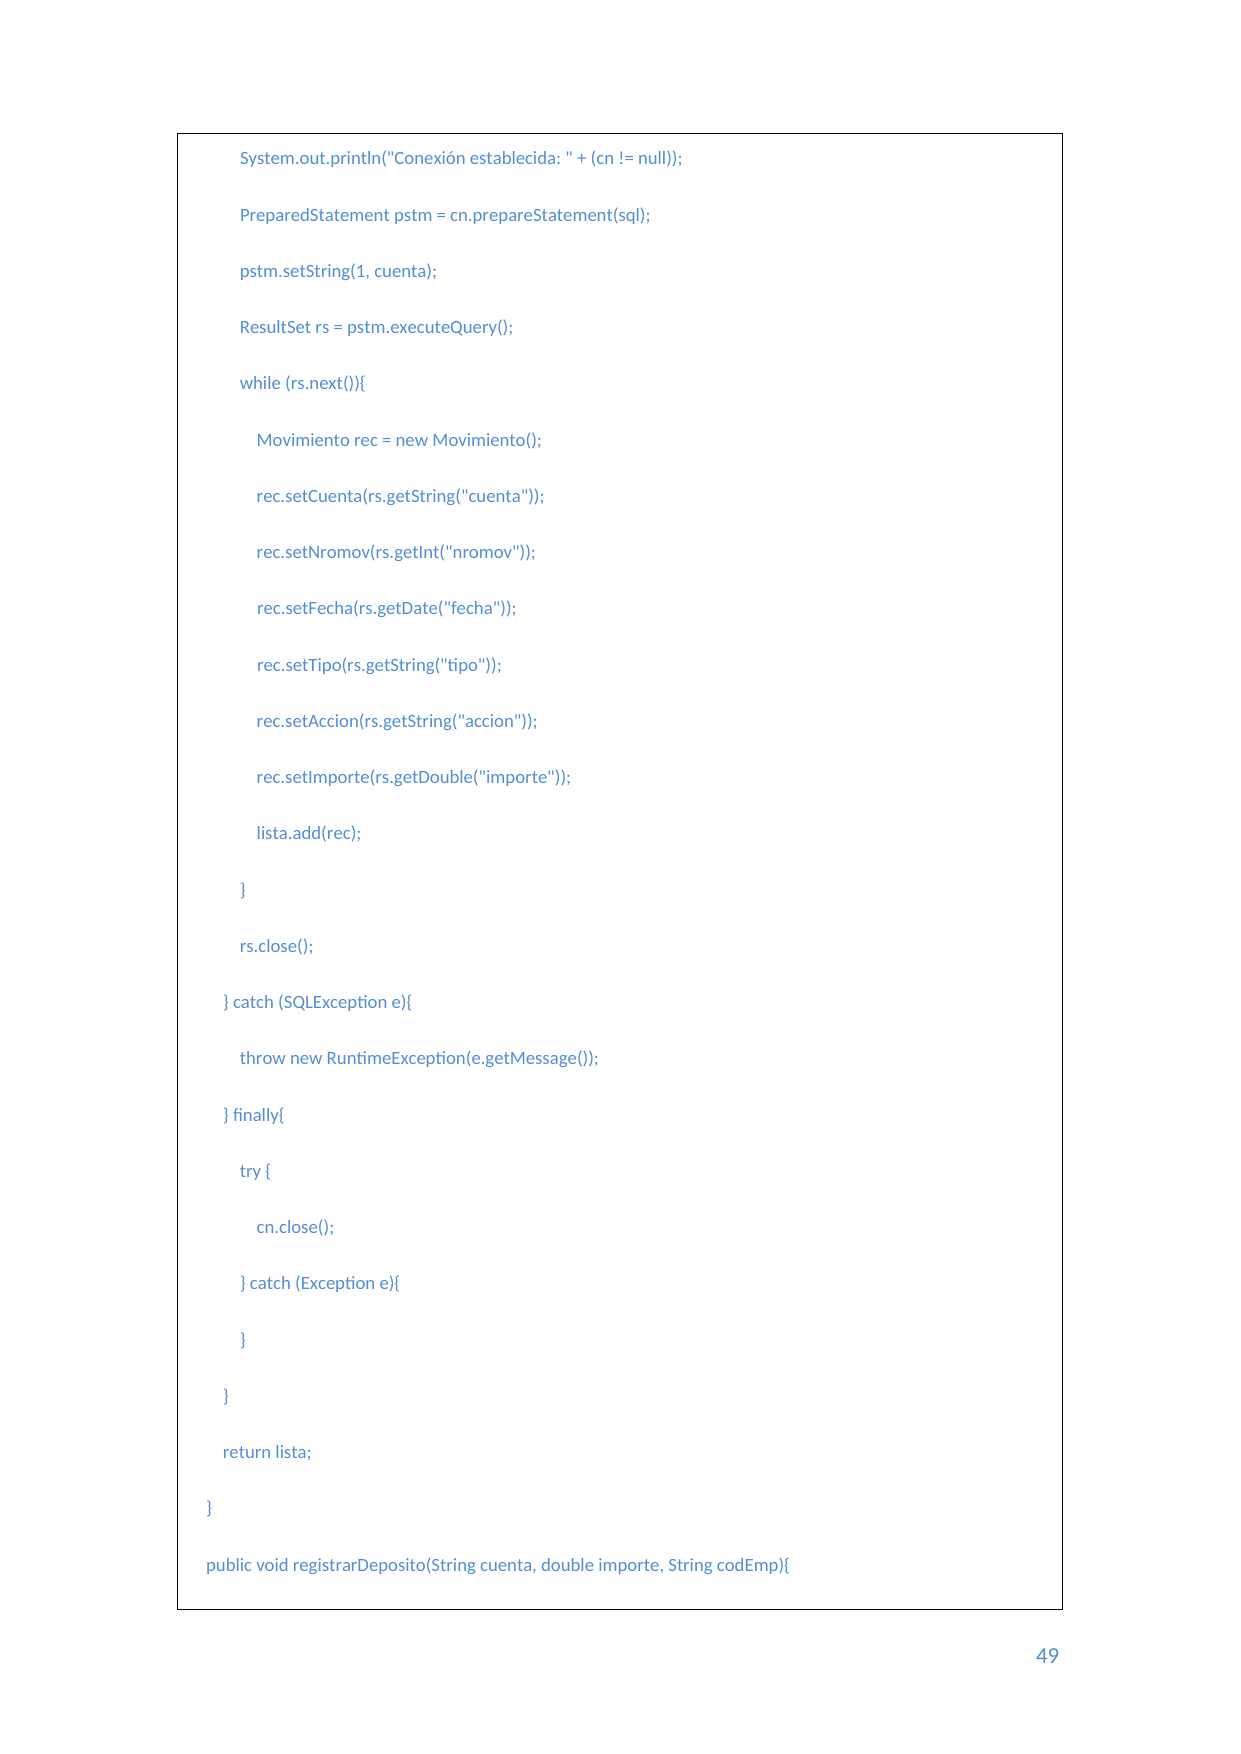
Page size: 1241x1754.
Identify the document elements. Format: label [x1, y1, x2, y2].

table_header [178, 134, 1062, 1609]
